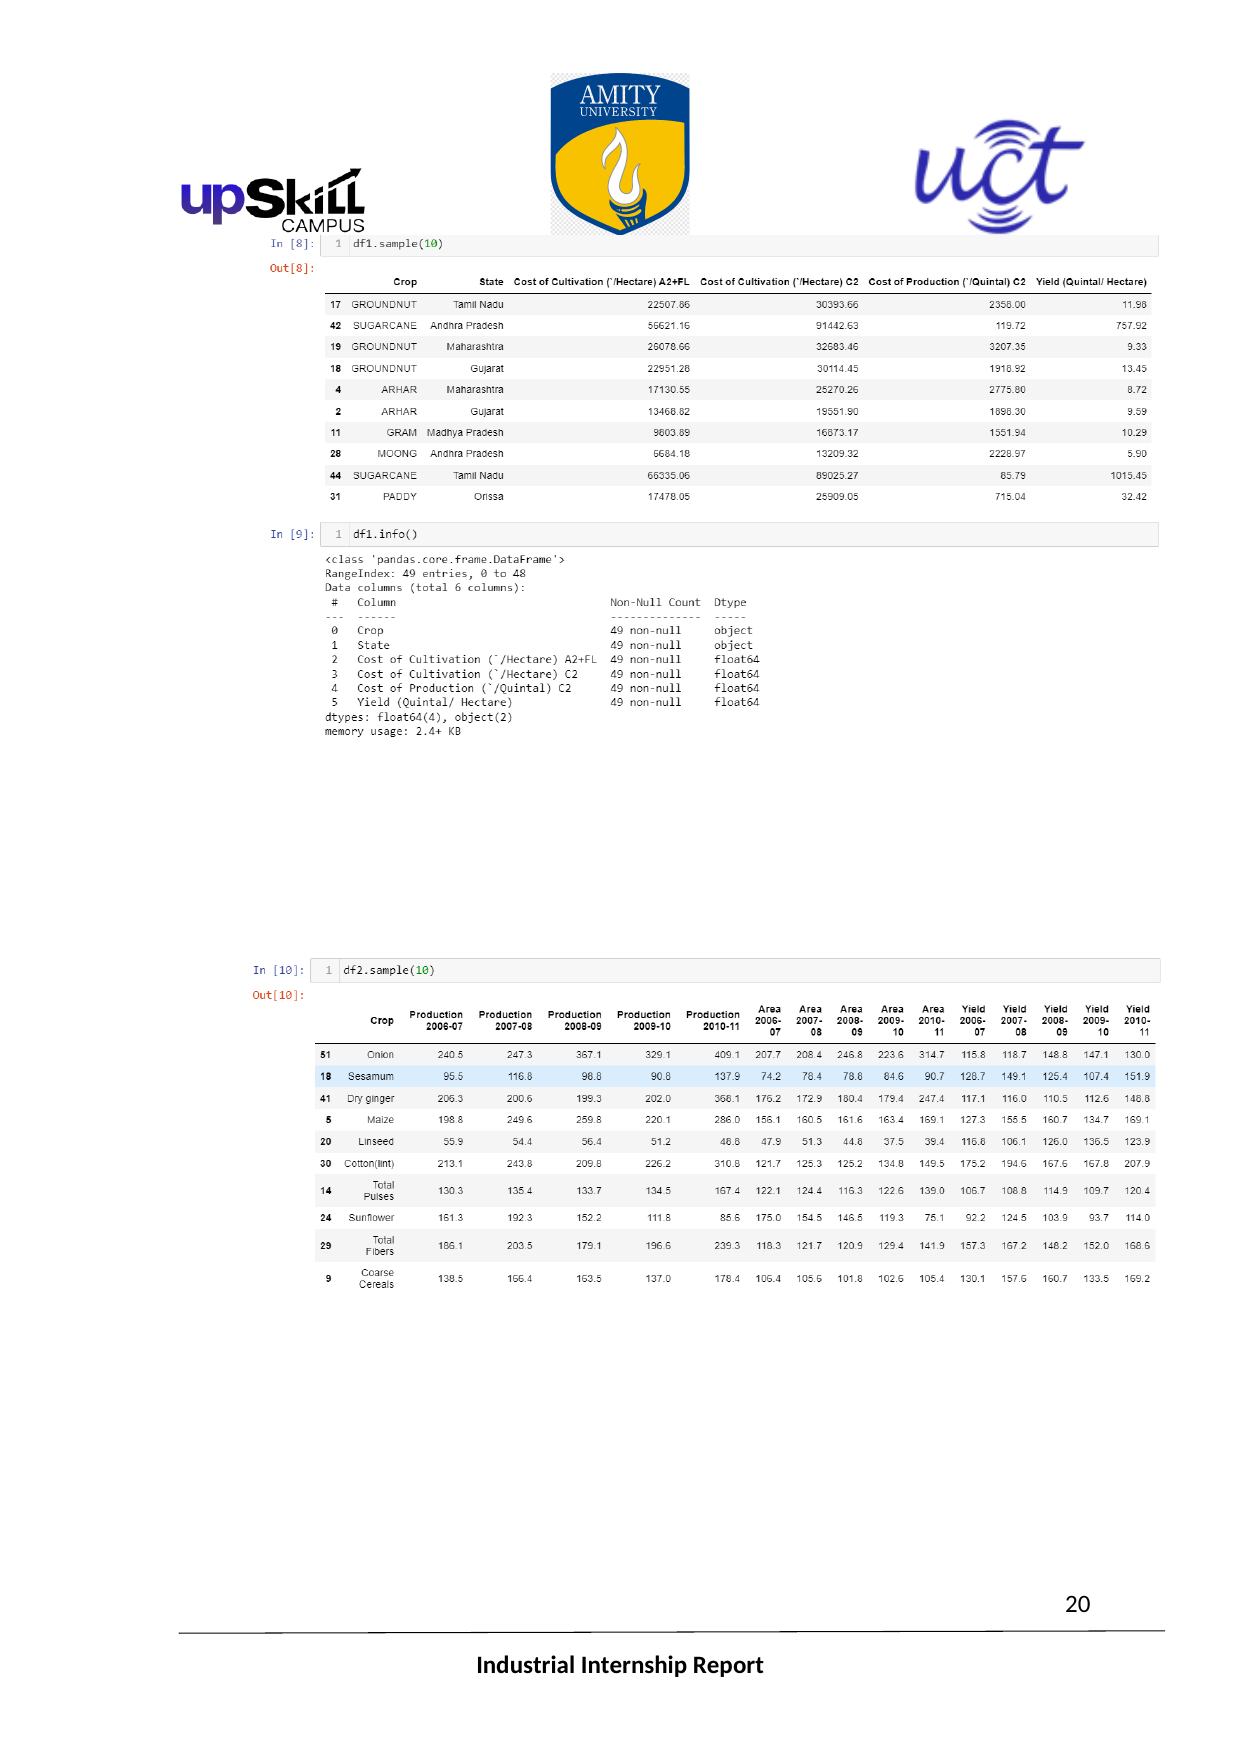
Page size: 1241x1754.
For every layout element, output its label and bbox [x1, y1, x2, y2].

picture [150, 73, 1166, 750]
picture [225, 950, 1165, 1306]
